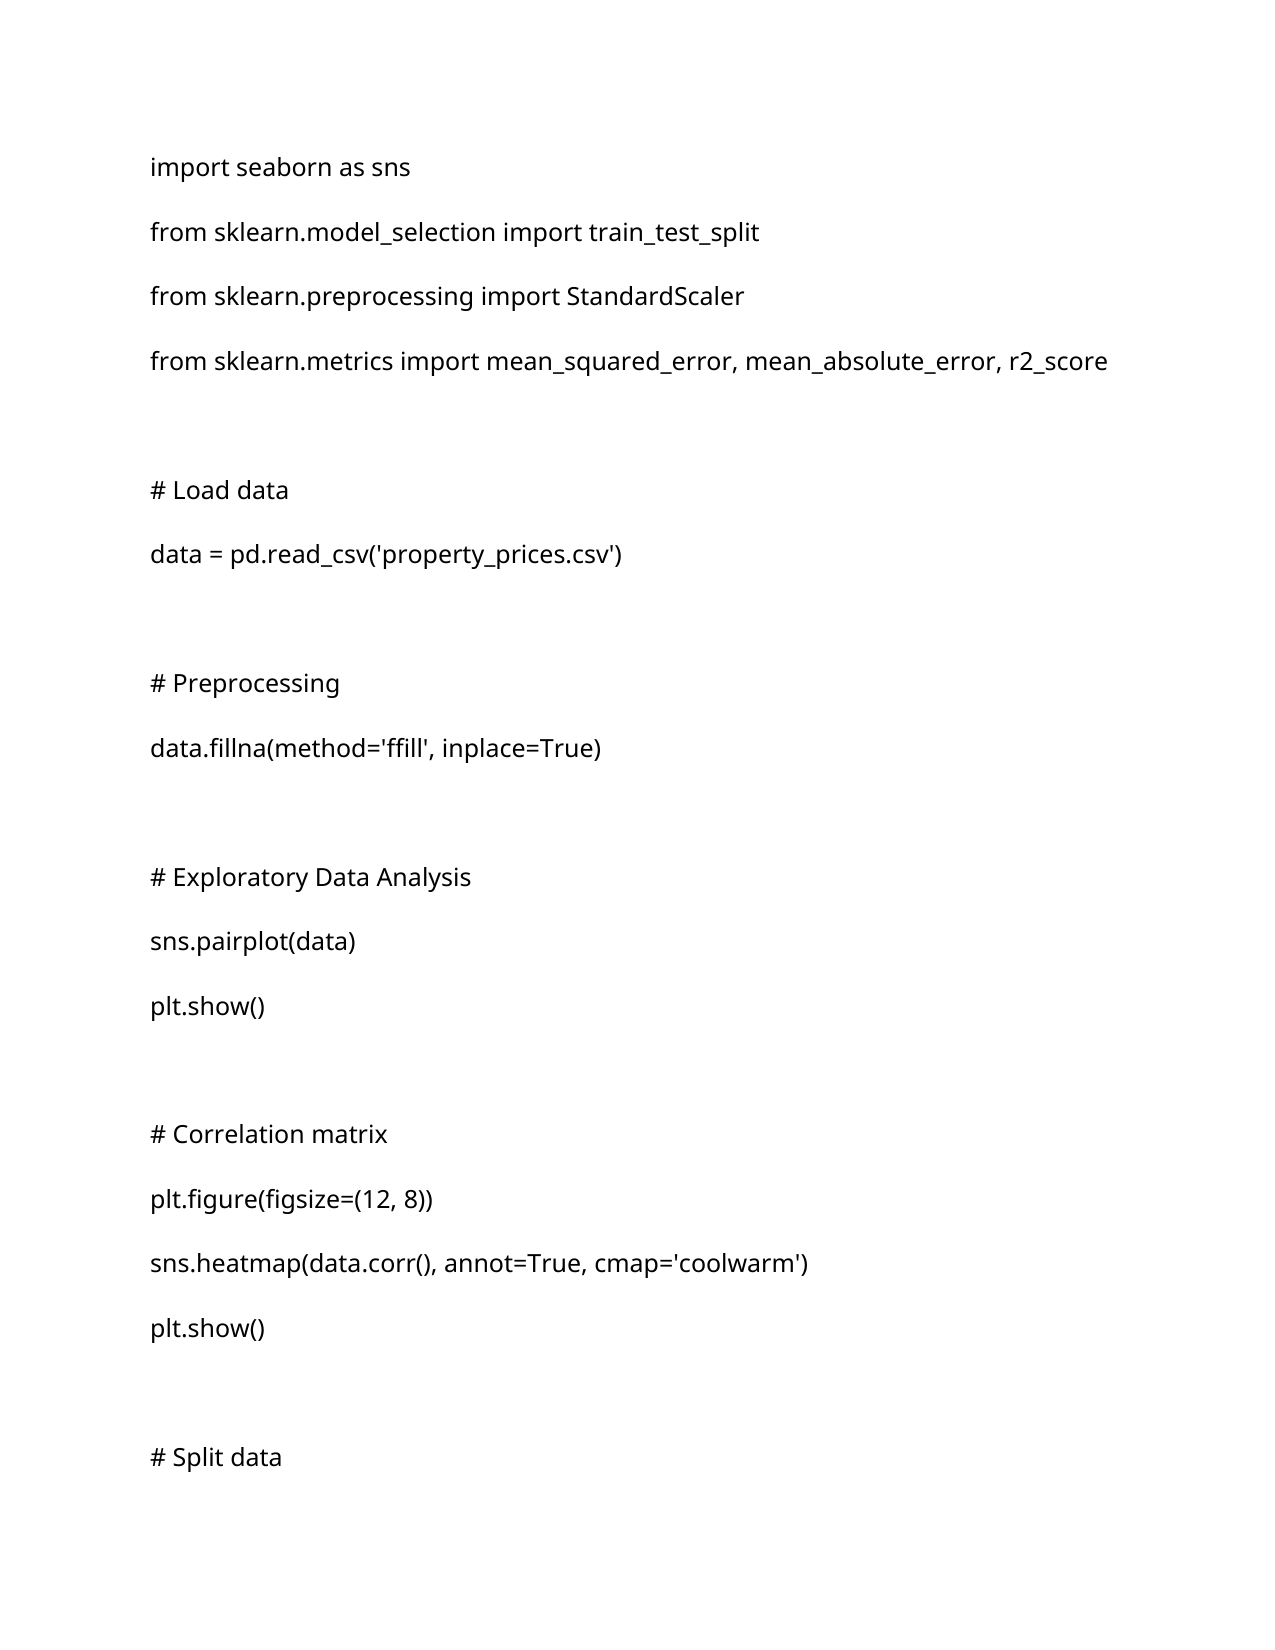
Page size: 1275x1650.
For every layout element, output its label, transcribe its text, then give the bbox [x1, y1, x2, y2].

text plt.show() [150, 988, 1125, 1022]
text import seaborn as sns [150, 150, 1125, 184]
text data = pd.read_csv('property_prices.csv') [150, 537, 1125, 571]
text # Split data [150, 1439, 1125, 1474]
text plt.show() [150, 1311, 1125, 1345]
text plt.figure(figsize=(12, 8)) [150, 1182, 1125, 1216]
text from sklearn.model_selection import train_test_split [150, 214, 1125, 248]
text sns.pairplot(data) [150, 924, 1125, 958]
text # Exploratory Data Analysis [150, 859, 1125, 893]
text data.fillna(method='ffill', inplace=True) [150, 730, 1125, 764]
text sns.heatmap(data.corr(), annot=True, cmap='coolwarm') [150, 1246, 1125, 1280]
text # Load data [150, 472, 1125, 506]
text from sklearn.metrics import mean_squared_error, mean_absolute_error, r2_score [150, 343, 1125, 377]
text # Correlation matrix [150, 1117, 1125, 1151]
text # Preprocessing [150, 666, 1125, 700]
text from sklearn.preprocessing import StandardScaler [150, 279, 1125, 313]
